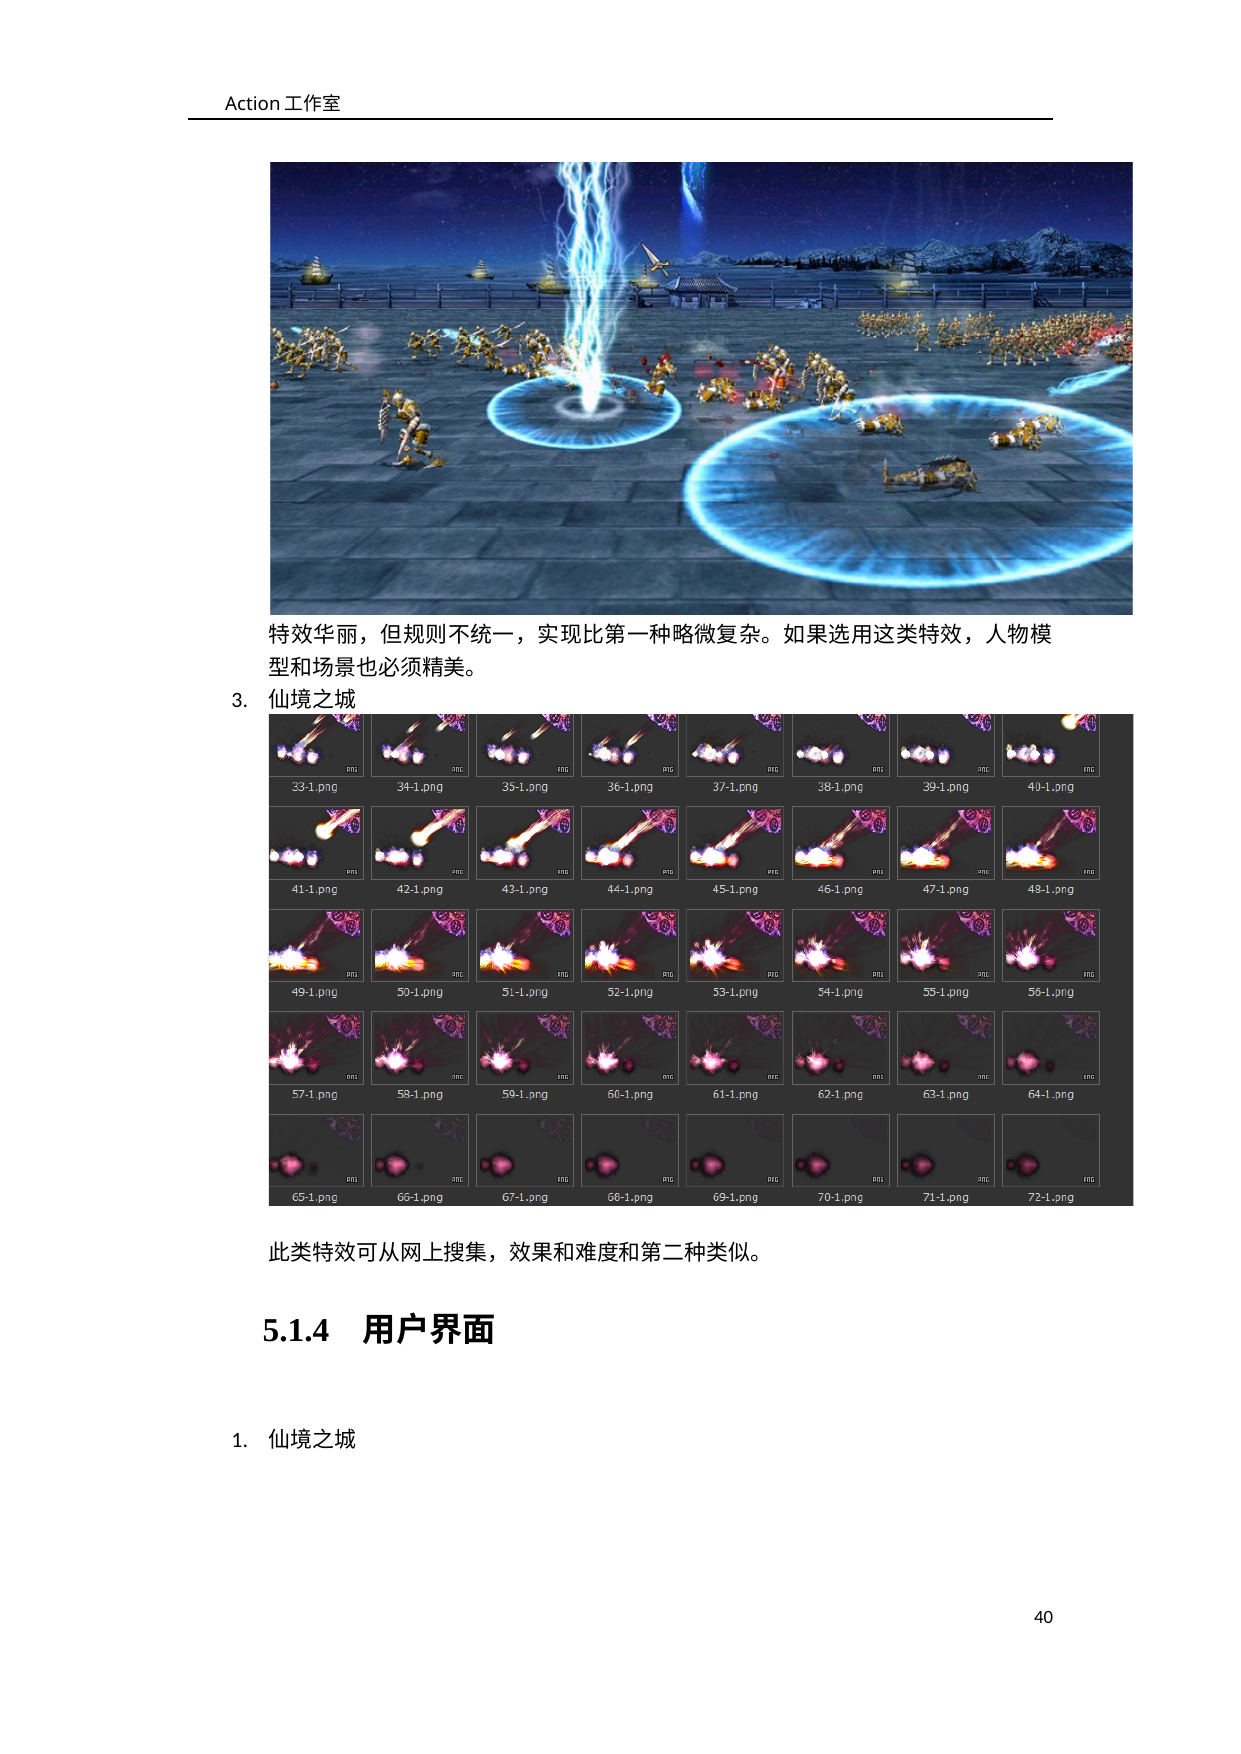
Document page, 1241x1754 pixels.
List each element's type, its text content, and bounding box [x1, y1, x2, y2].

text 此类特效可从网上搜集，效果和难度和第二种类似。 [269, 1234, 1053, 1267]
list 仙境之城 [231, 1421, 1053, 1454]
list 仙境之城 [231, 682, 1053, 714]
picture [268, 714, 1134, 1206]
subtitle 用户界面 [262, 1294, 1053, 1359]
text 特效华丽，但规则不统一，实现比第一种略微复杂。如果选用这类特效，人物模型和场景也必须精美。 [269, 617, 1053, 682]
picture [268, 162, 1134, 615]
